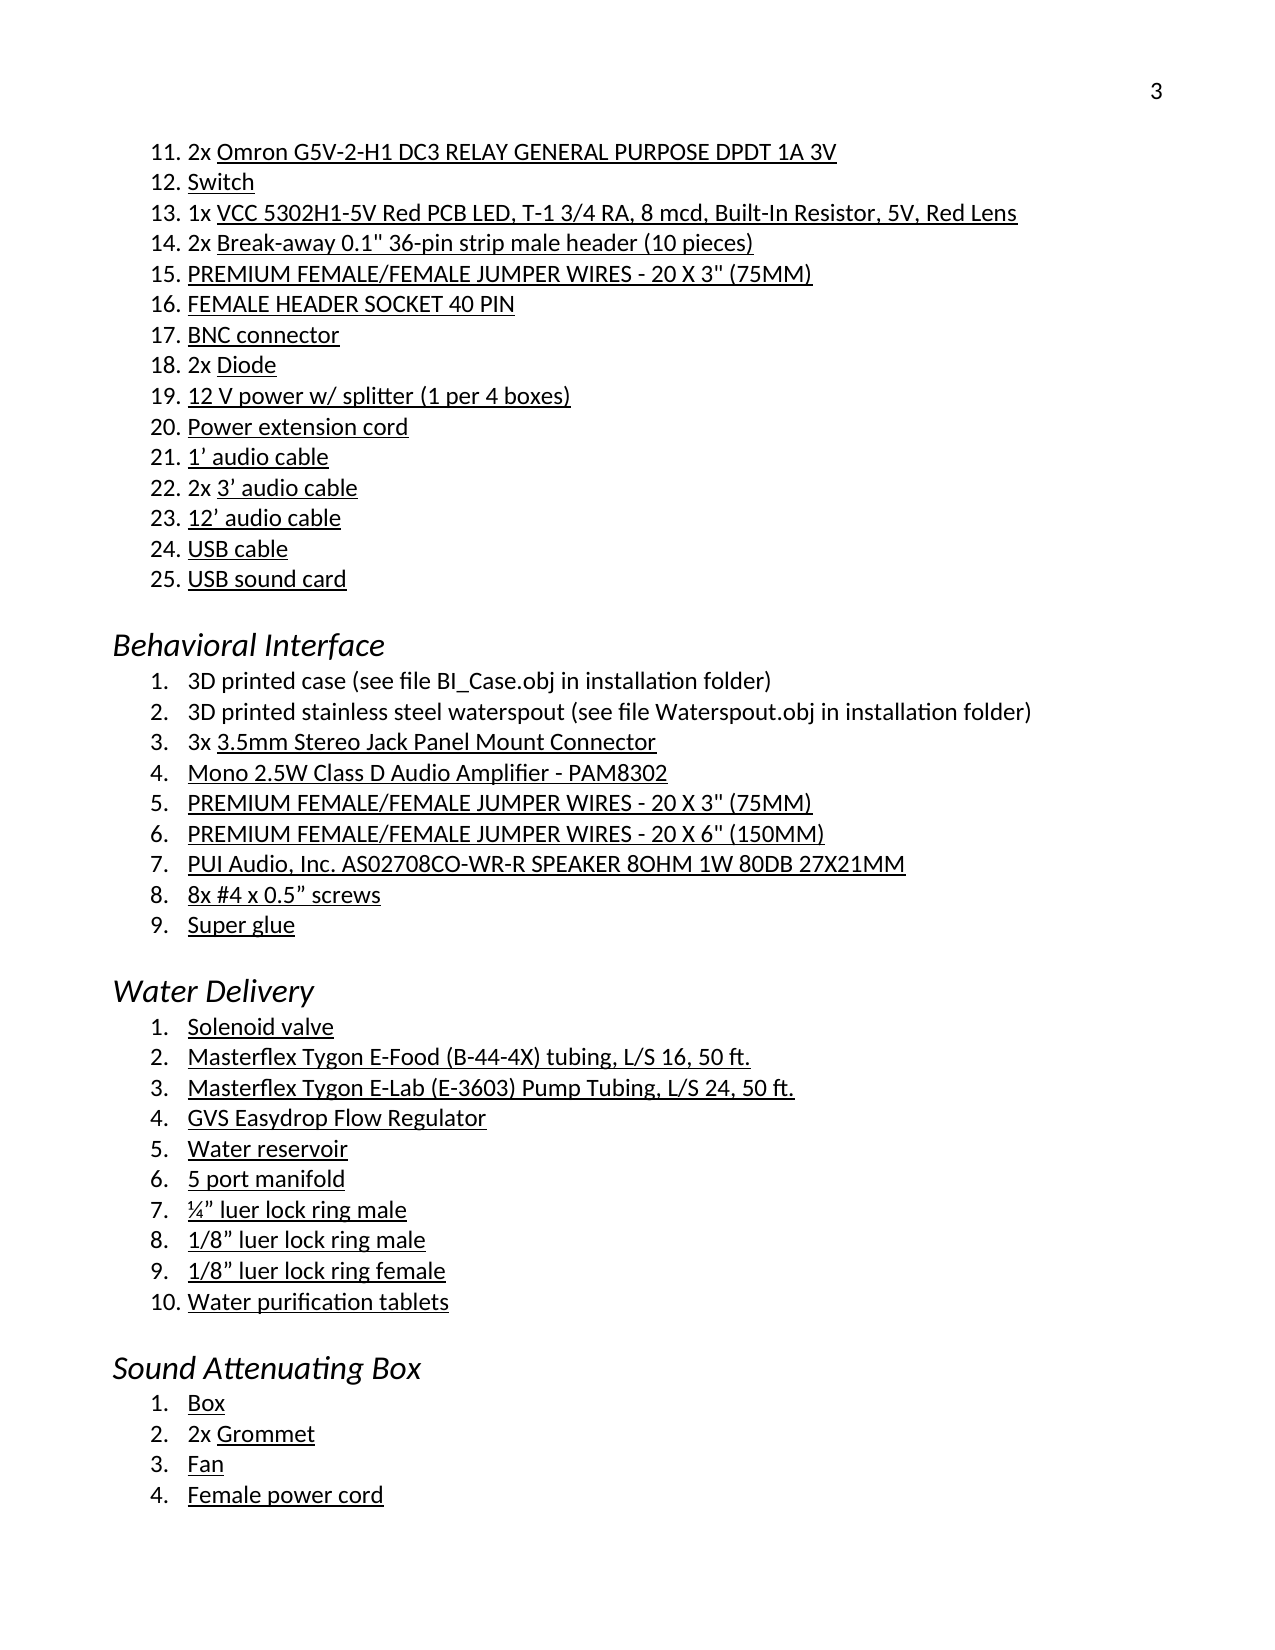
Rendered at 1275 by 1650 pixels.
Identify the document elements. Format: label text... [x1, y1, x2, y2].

list Masterflex Tygon E-Food (B-44-4X) tubing, L/S 16, 50 ft. [150, 1042, 1162, 1072]
list PREMIUM FEMALE/FEMALE JUMPER WIRES - 20 X 6" (150MM) [150, 818, 1162, 848]
list PREMIUM FEMALE/FEMALE JUMPER WIRES - 20 X 3" (75MM) [150, 787, 1162, 818]
list PUI Audio, Inc. AS02708CO-WR-R SPEAKER 8OHM 1W 80DB 27X21MM [150, 848, 1162, 879]
list Super glue [150, 909, 1162, 940]
text Behavioral Interface [112, 624, 1162, 665]
list Water purification tablets [150, 1286, 1162, 1316]
list BNC connector [150, 319, 1162, 350]
list 3x 3.5mm Stereo Jack Panel Mount Connector [150, 726, 1162, 757]
list 2x 3’ audio cable [150, 472, 1162, 502]
list USB sound card [150, 563, 1162, 594]
list Fan [150, 1448, 1162, 1479]
list Solenoid valve [150, 1011, 1162, 1042]
list 2x Break-away 0.1" 36-pin strip male header (10 pieces) [150, 228, 1162, 258]
list 8x #4 x 0.5” screws [150, 879, 1162, 909]
list Box [150, 1387, 1162, 1418]
list 2x Omron G5V-2-H1 DC3 RELAY GENERAL PURPOSE DPDT 1A 3V [150, 136, 1162, 167]
list 2x Diode [150, 350, 1162, 380]
list 5 port manifold [150, 1164, 1162, 1194]
list ¼” luer lock ring male [150, 1194, 1162, 1225]
list Water reservoir [150, 1133, 1162, 1164]
list 3D printed stainless steel waterspout (see file Waterspout.obj in installation folder) [150, 696, 1162, 726]
list GVS Easydrop Flow Regulator [150, 1103, 1162, 1133]
list Female power cord [150, 1479, 1162, 1509]
list 1x VCC 5302H1-5V Red PCB LED, T-1 3/4 RA, 8 mcd, Built-In Resistor, 5V, Red Lens [150, 197, 1162, 228]
text Sound Attenuating Box [112, 1347, 1162, 1387]
list 1’ audio cable [150, 441, 1162, 472]
list Masterflex Tygon E-Lab (E-3603) Pump Tubing, L/S 24, 50 ft. [150, 1072, 1162, 1103]
list 1/8” luer lock ring male [150, 1225, 1162, 1255]
list Mono 2.5W Class D Audio Amplifier - PAM8302 [150, 757, 1162, 787]
list 12’ audio cable [150, 502, 1162, 533]
list FEMALE HEADER SOCKET 40 PIN [150, 289, 1162, 319]
list PREMIUM FEMALE/FEMALE JUMPER WIRES - 20 X 3" (75MM) [150, 258, 1162, 289]
list USB cable [150, 533, 1162, 563]
list Power extension cord [150, 411, 1162, 441]
list 12 V power w/ splitter (1 per 4 boxes) [150, 380, 1162, 411]
list 1/8” luer lock ring female [150, 1255, 1162, 1286]
text Water Delivery [112, 970, 1162, 1011]
list 3D printed case (see file BI_Case.obj in installation folder) [150, 665, 1162, 696]
list 2x Grommet [150, 1418, 1162, 1448]
list Switch [150, 167, 1162, 197]
